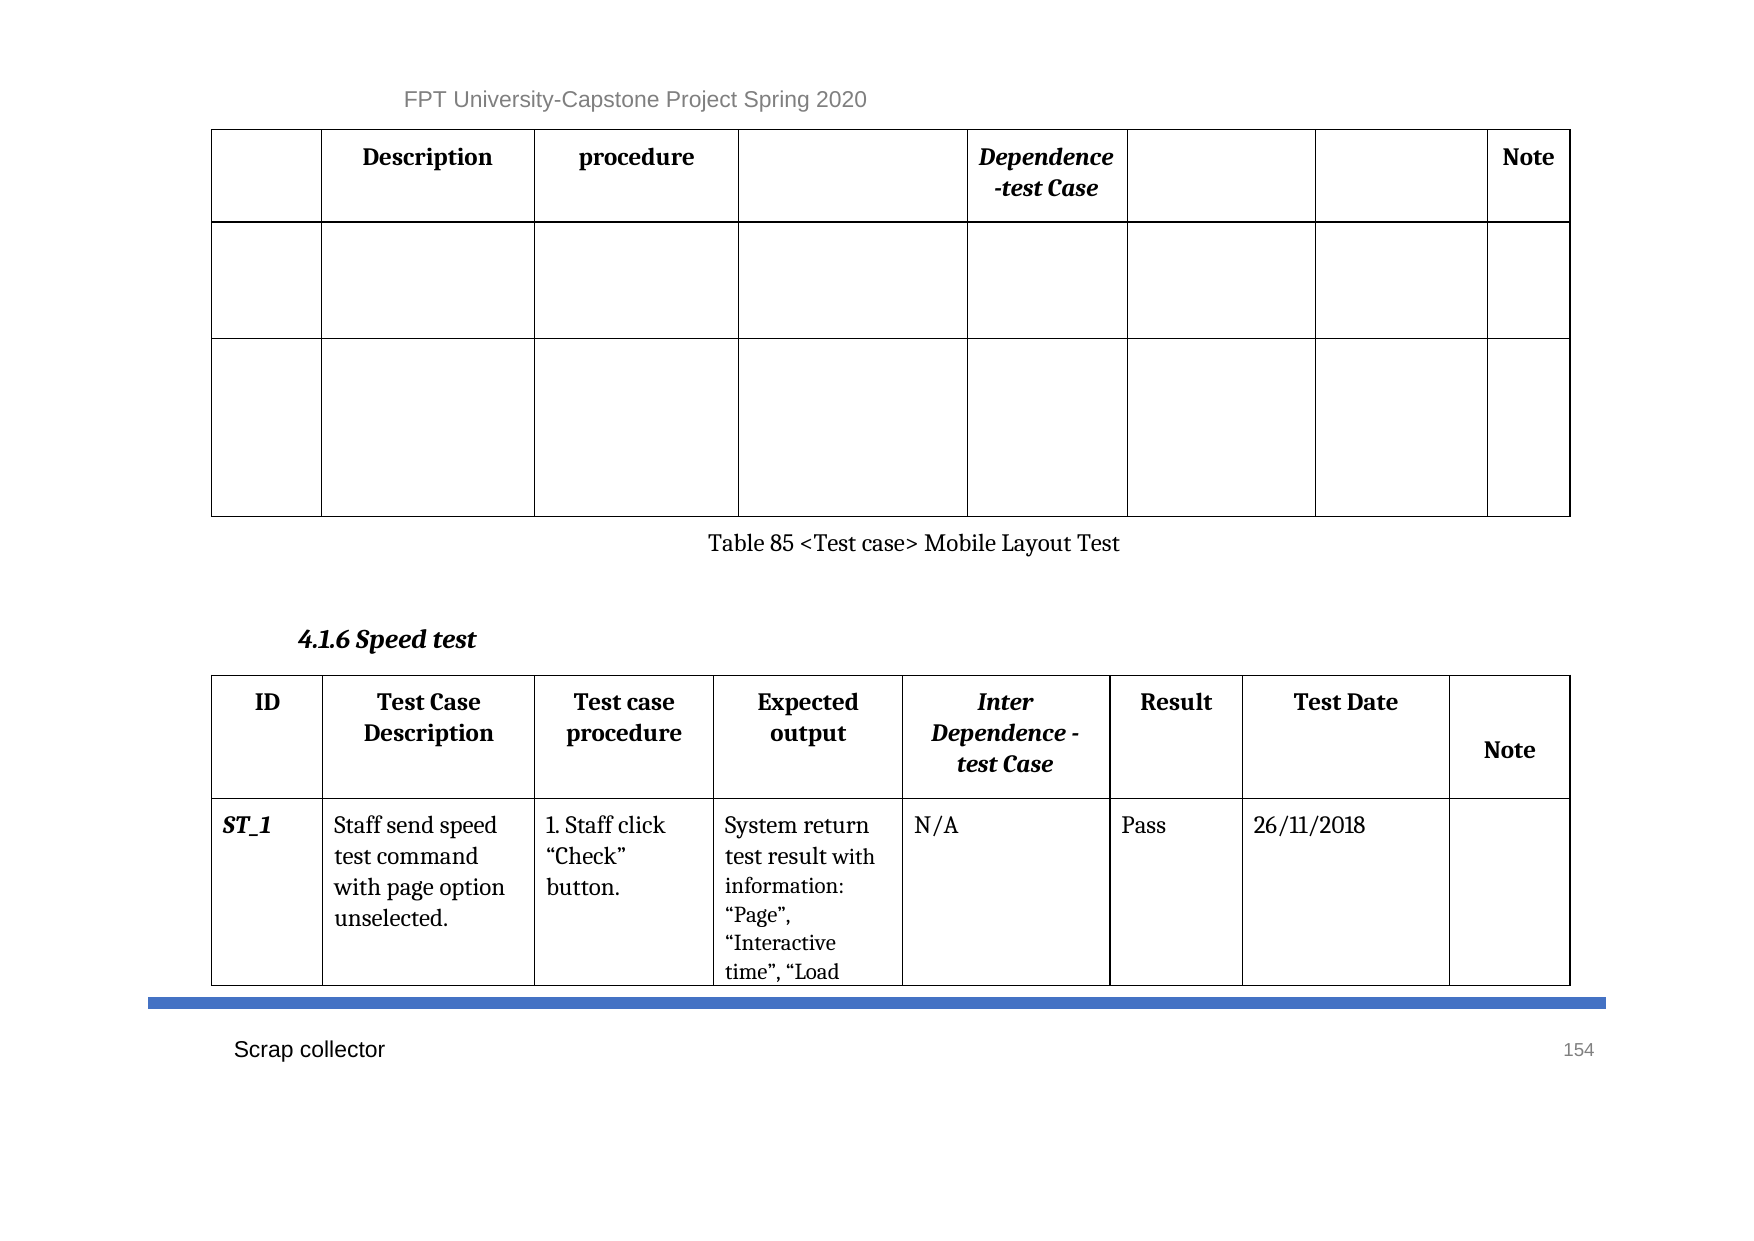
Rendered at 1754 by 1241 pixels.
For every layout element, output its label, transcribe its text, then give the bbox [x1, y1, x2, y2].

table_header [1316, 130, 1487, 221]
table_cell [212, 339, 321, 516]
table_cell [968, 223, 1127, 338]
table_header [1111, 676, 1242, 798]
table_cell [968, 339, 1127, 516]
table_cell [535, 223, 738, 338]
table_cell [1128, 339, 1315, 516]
text Table 114 <Test case> Mobile Layout Test [148, 529, 1606, 558]
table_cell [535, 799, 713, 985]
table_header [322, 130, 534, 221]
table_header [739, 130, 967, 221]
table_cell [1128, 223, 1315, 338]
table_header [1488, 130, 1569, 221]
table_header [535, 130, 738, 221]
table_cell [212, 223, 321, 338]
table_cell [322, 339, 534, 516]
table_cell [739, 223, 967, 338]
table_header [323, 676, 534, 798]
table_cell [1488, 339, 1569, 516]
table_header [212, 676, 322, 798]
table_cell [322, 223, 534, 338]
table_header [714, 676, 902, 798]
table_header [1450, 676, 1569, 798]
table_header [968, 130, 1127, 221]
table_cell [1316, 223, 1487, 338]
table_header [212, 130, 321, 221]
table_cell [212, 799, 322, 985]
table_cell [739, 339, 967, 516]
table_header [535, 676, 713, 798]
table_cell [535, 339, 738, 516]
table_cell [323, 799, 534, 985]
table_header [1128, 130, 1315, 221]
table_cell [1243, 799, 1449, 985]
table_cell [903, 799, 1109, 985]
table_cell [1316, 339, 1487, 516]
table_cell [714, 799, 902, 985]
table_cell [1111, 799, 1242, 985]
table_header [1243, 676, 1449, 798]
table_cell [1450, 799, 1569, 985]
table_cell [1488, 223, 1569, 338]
text 4.1.6 Speed test [185, 624, 1606, 656]
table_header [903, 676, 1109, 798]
